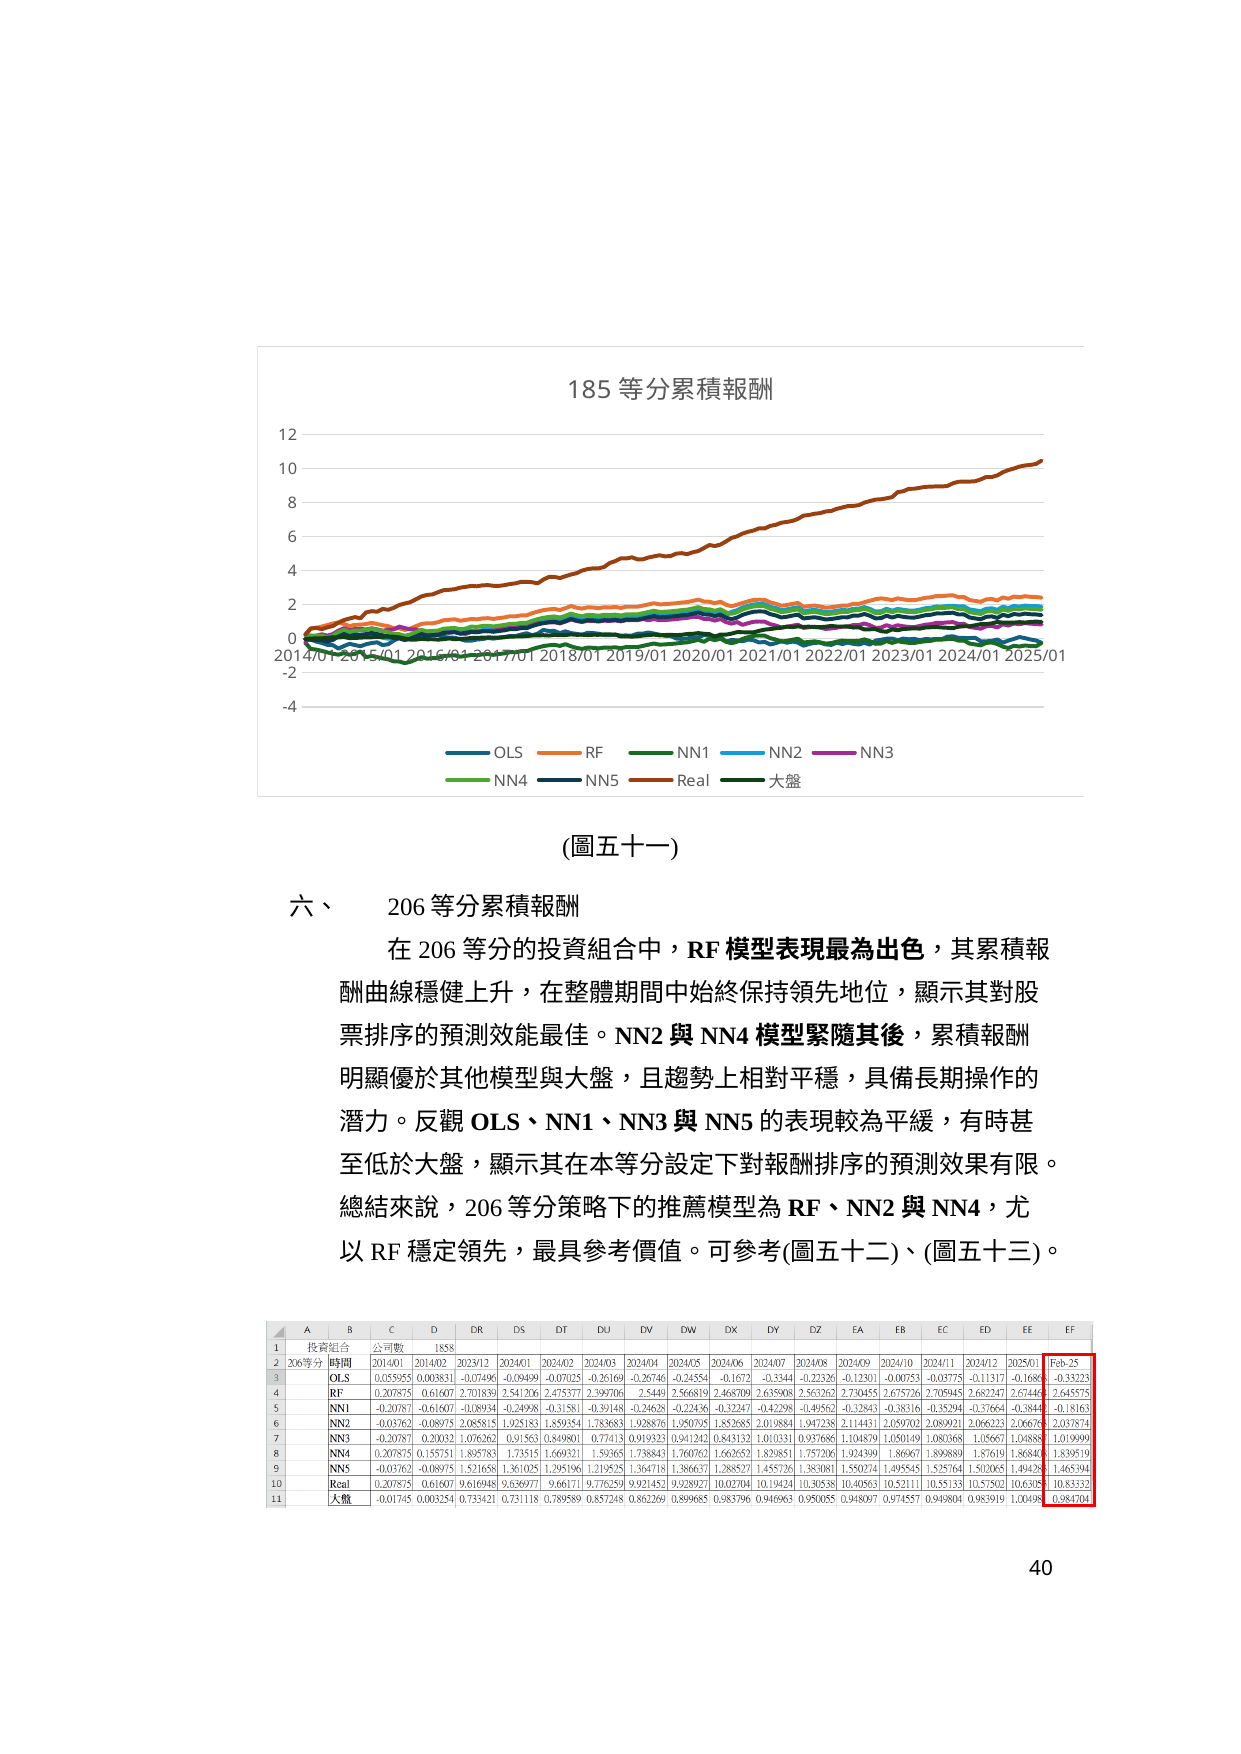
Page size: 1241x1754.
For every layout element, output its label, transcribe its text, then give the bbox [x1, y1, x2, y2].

picture [266, 1321, 1094, 1508]
list 206等分累積報酬 [289, 886, 1053, 923]
list 在 206 等分的投資組合中，RF 模型表現最為出色，其累積報酬曲線穩健上升，在整體期間中始終保持領先地位，顯示其對股票排序的預測效能最佳。NN2 與 NN4 模型緊隨其後，累積報酬明顯優於其他模型與大盤，且趨勢上相對平穩，具備長期操作的潛力。反觀 OLS、NN1、NN3 與 NN5 的表現較為平緩，有時甚至低於大盤，顯示其在本等分設定下對報酬排序的預測效果有限。總結來說，206等分策略下的推薦模型為 RF、NN2 與 NN4，尤以 RF 穩定領先，最具參考價值。可參考(圖五十二)、(圖五十三)。 [339, 928, 1053, 1268]
picture [1045, 1356, 1093, 1504]
text (圖五十一) [187, 333, 1053, 863]
